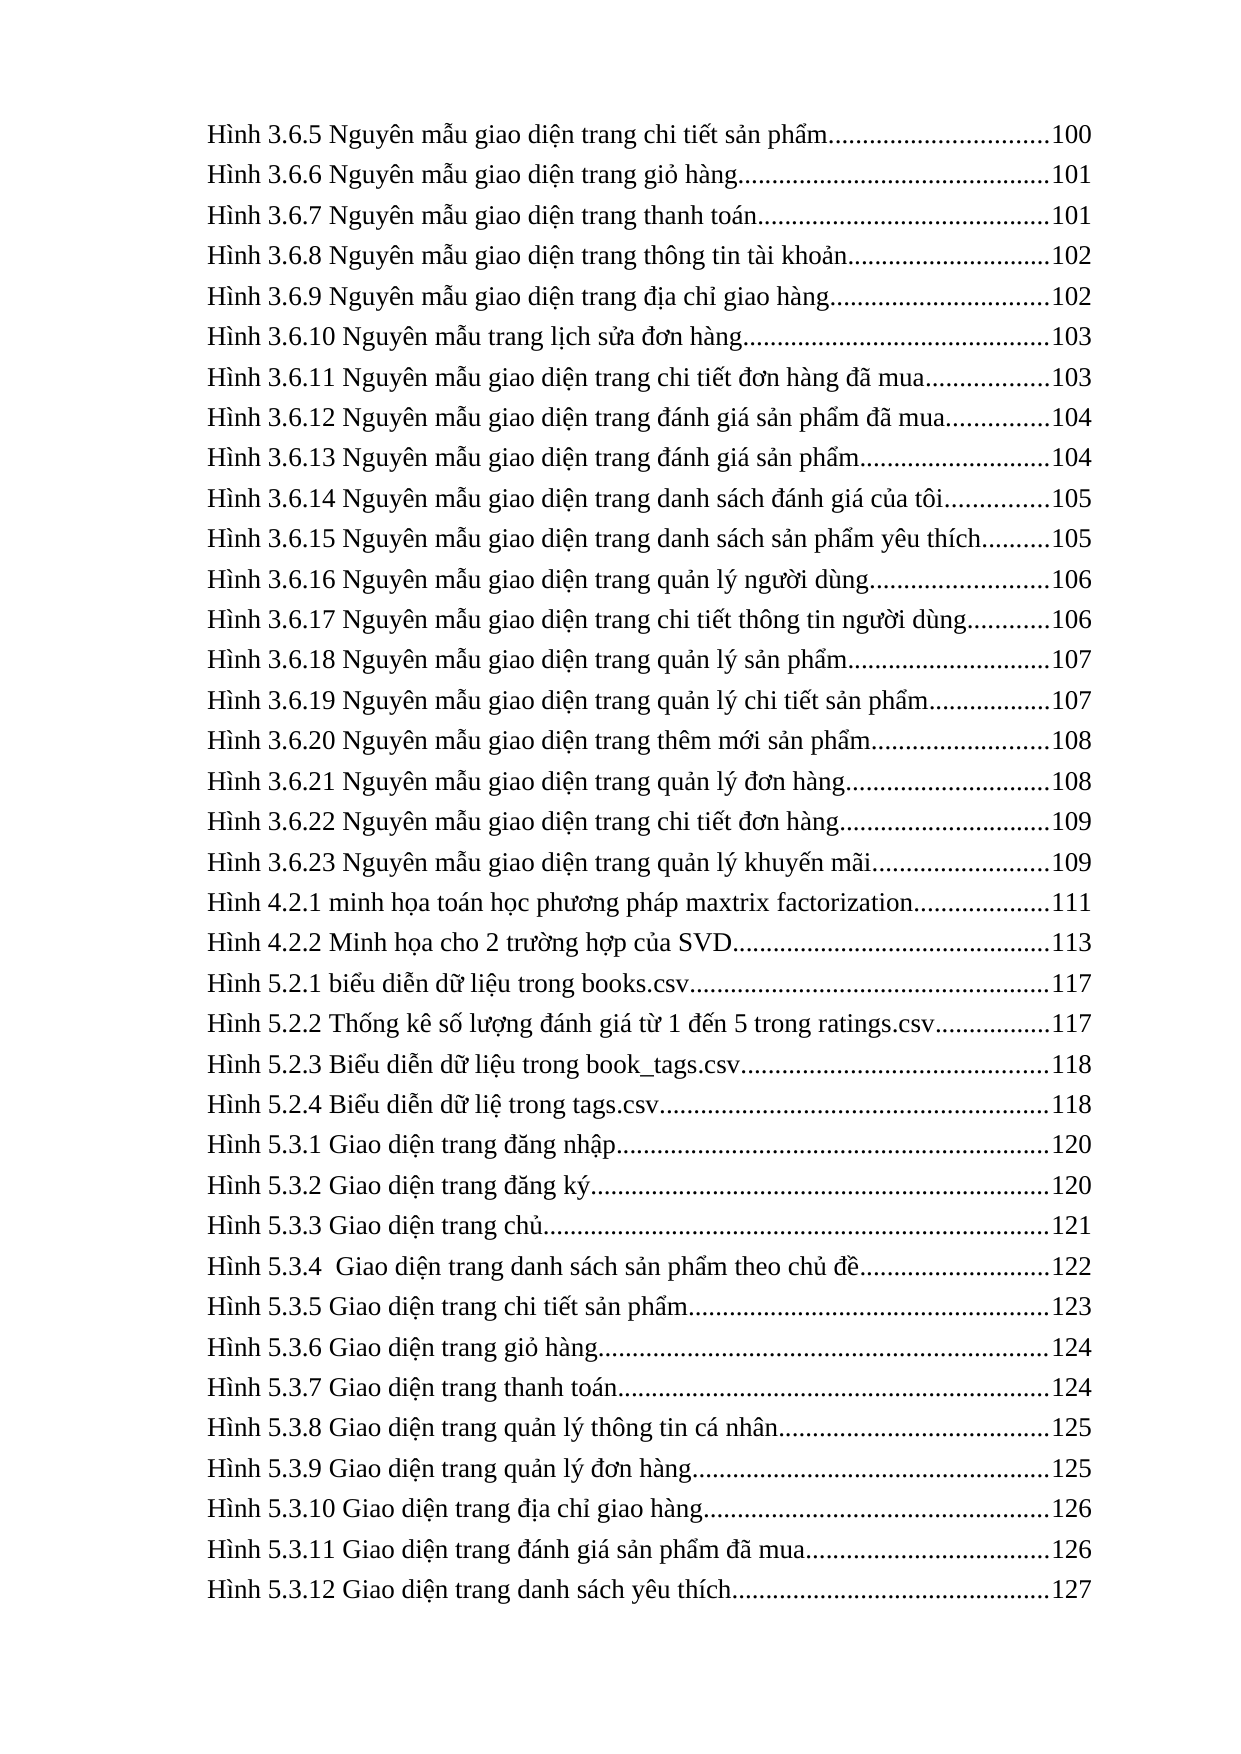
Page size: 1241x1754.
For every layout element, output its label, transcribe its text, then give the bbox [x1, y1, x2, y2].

text Hình 3.6.10 Nguyên mẫu trang lịch sửa đơn hàng 103 [207, 320, 1092, 351]
text Hình 3.6.6 Nguyên mẫu giao diện trang giỏ hàng 101 [207, 158, 1092, 190]
text Hình 3.6.18 Nguyên mẫu giao diện trang quản lý sản phẩm 107 [207, 643, 1092, 675]
text Hình 3.6.19 Nguyên mẫu giao diện trang quản lý chi tiết sản phẩm 107 [207, 684, 1092, 715]
text Hình 3.6.22 Nguyên mẫu giao diện trang chi tiết đơn hàng 109 [207, 805, 1092, 836]
text Hình 5.3.7 Giao diện trang thanh toán 124 [207, 1371, 1092, 1402]
text Hình 4.2.2 Minh họa cho 2 trường hợp của SVD 113 [207, 926, 1092, 958]
text Hình 5.2.1 biểu diễn dữ liệu trong books.csv 117 [207, 967, 1092, 998]
text Hình 3.6.15 Nguyên mẫu giao diện trang danh sách sản phẩm yêu thích 105 [207, 522, 1092, 553]
text Hình 3.6.7 Nguyên mẫu giao diện trang thanh toán 101 [207, 199, 1092, 230]
text Hình 5.2.2 Thống kê số lượng đánh giá từ 1 đến 5 trong ratings.csv 117 [207, 1007, 1092, 1038]
text Hình 3.6.8 Nguyên mẫu giao diện trang thông tin tài khoản 102 [207, 239, 1092, 271]
text Hình 3.6.13 Nguyên mẫu giao diện trang đánh giá sản phẩm 104 [207, 441, 1092, 473]
text Hình 3.6.21 Nguyên mẫu giao diện trang quản lý đơn hàng 108 [207, 765, 1092, 796]
text Hình 3.6.23 Nguyên mẫu giao diện trang quản lý khuyến mãi 109 [207, 846, 1092, 877]
text Hình 5.3.1 Giao diện trang đăng nhập 120 [207, 1128, 1092, 1160]
text Hình 5.3.8 Giao diện trang quản lý thông tin cá nhân 125 [207, 1411, 1092, 1443]
text Hình 5.3.10 Giao diện trang địa chỉ giao hàng 126 [207, 1492, 1092, 1523]
text Hình 4.2.1 minh họa toán học phương pháp maxtrix factorization 111 [207, 886, 1092, 917]
text Hình 3.6.16 Nguyên mẫu giao diện trang quản lý người dùng 106 [207, 563, 1092, 594]
text Hình 5.3.3 Giao diện trang chủ 121 [207, 1209, 1092, 1241]
text Hình 3.6.5 Nguyên mẫu giao diện trang chi tiết sản phẩm 100 [207, 118, 1092, 149]
text Hình 3.6.17 Nguyên mẫu giao diện trang chi tiết thông tin người dùng 106 [207, 603, 1092, 634]
text Hình 5.2.3 Biểu diễn dữ liệu trong book_tags.csv 118 [207, 1048, 1092, 1079]
text Hình 5.3.4 Giao diện trang danh sách sản phẩm theo chủ đề 122 [207, 1250, 1092, 1281]
text Hình 5.3.6 Giao diện trang giỏ hàng 124 [207, 1331, 1092, 1362]
text Hình 3.6.9 Nguyên mẫu giao diện trang địa chỉ giao hàng 102 [207, 280, 1092, 311]
text Hình 3.6.11 Nguyên mẫu giao diện trang chi tiết đơn hàng đã mua 103 [207, 361, 1092, 392]
text Hình 5.3.12 Giao diện trang danh sách yêu thích 127 [207, 1573, 1092, 1604]
text Hình 3.6.20 Nguyên mẫu giao diện trang thêm mới sản phẩm 108 [207, 724, 1092, 756]
text Hình 5.3.9 Giao diện trang quản lý đơn hàng 125 [207, 1452, 1092, 1483]
text Hình 3.6.12 Nguyên mẫu giao diện trang đánh giá sản phẩm đã mua 104 [207, 401, 1092, 432]
text Hình 5.3.2 Giao diện trang đăng ký 120 [207, 1169, 1092, 1200]
text Hình 5.3.11 Giao diện trang đánh giá sản phẩm đã mua 126 [207, 1533, 1092, 1564]
text Hình 3.6.14 Nguyên mẫu giao diện trang danh sách đánh giá của tôi 105 [207, 482, 1092, 513]
text Hình 5.3.5 Giao diện trang chi tiết sản phẩm 123 [207, 1290, 1092, 1321]
text Hình 5.2.4 Biểu diễn dữ liệ trong tags.csv 118 [207, 1088, 1092, 1119]
